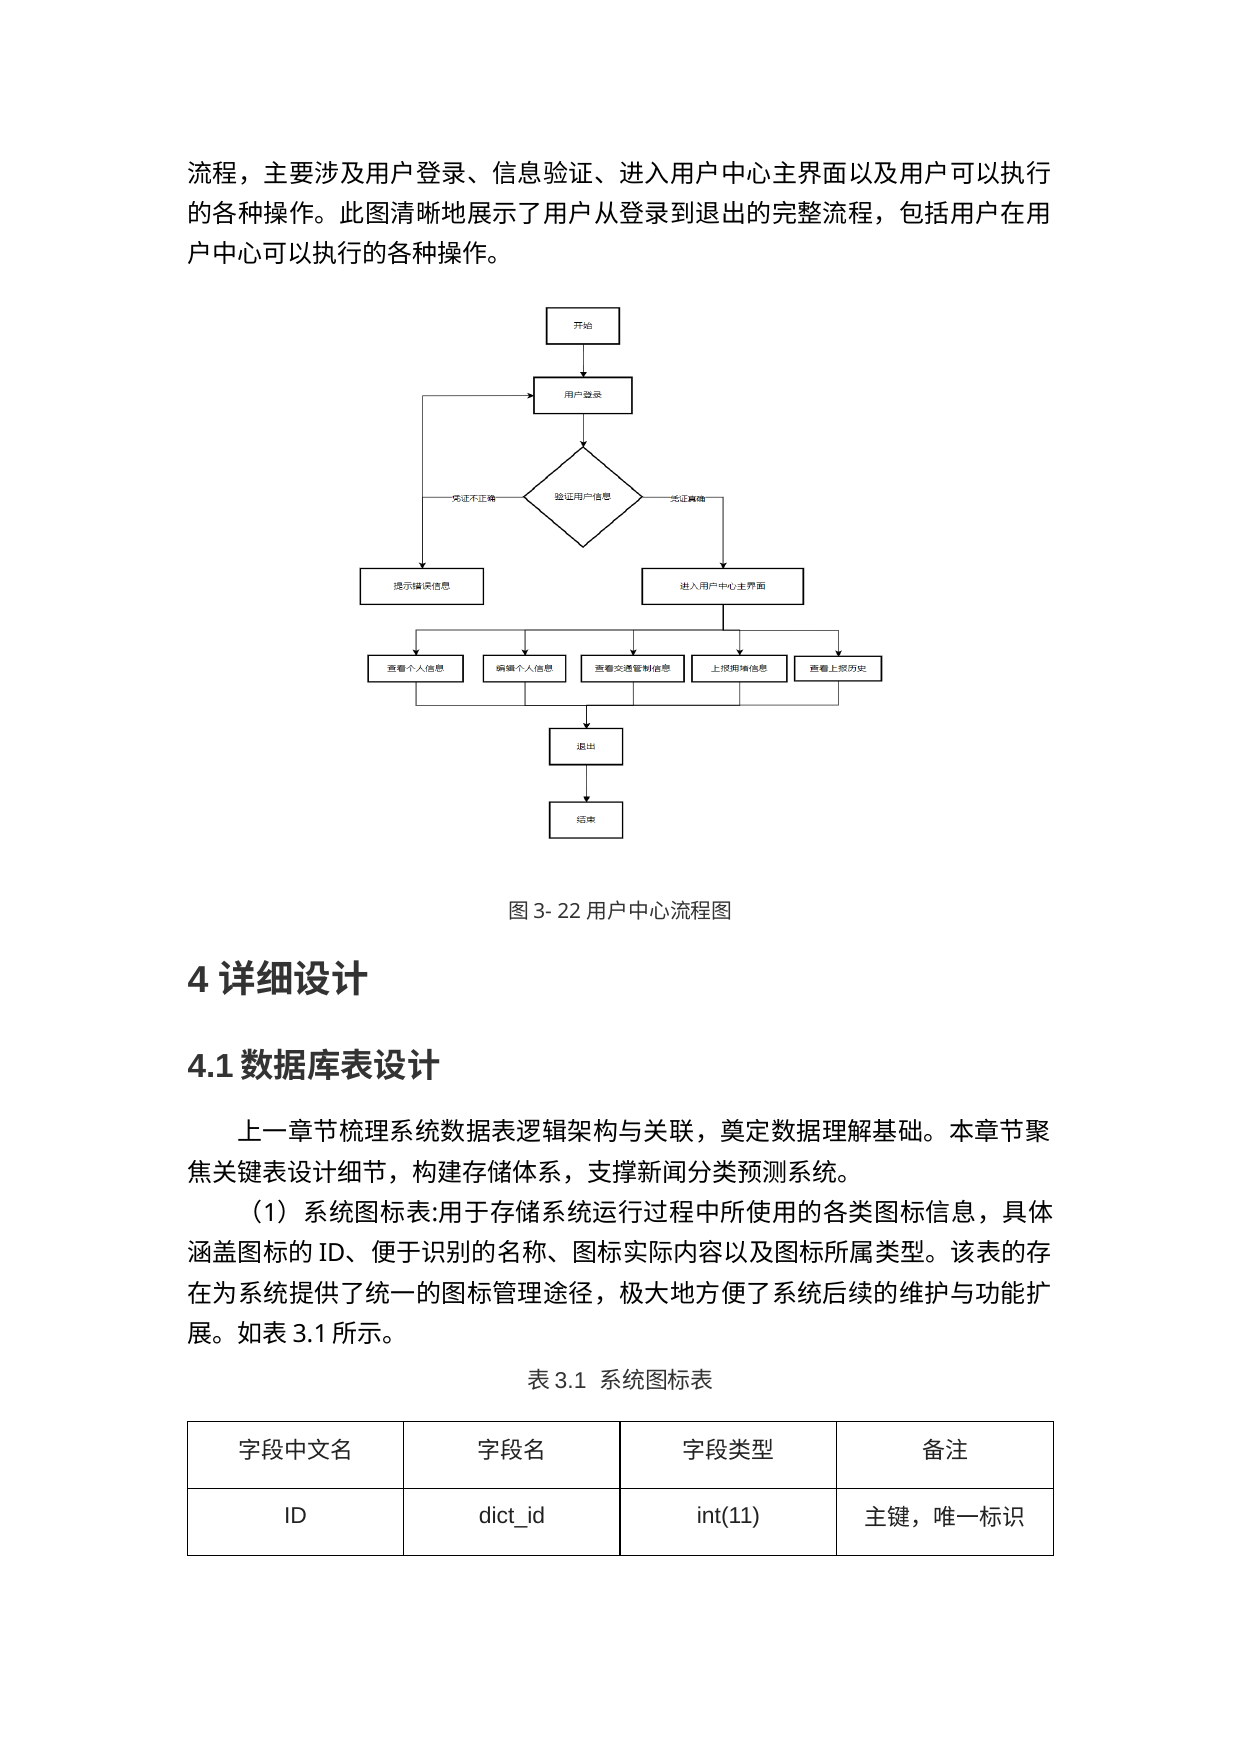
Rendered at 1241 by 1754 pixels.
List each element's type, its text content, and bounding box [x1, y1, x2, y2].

subtitle 4 详细设计 [187, 936, 1053, 1017]
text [187, 151, 1053, 272]
text 上一章节梳理系统数据表逻辑架构与关联，奠定数据理解基础。本章节聚焦关键表设计细节，构建存储体系，支撑新闻分类预测系统。 [187, 1110, 1053, 1190]
table_header 备注 [837, 1422, 1053, 1488]
table_cell 主键，唯一标识 [837, 1489, 1053, 1555]
text 表3.1 系统图标表 [187, 1358, 1053, 1398]
subtitle 4.1数据库表设计 [187, 1023, 1053, 1103]
table_cell ID [188, 1489, 403, 1555]
text （1）系统图标表:用于存储系统运行过程中所使用的各类图标信息，具体涵盖图标的ID、便于识别的名称、图标实际内容以及图标所属类型。该表的存在为系统提供了统一的图标管理途径，极大地方便了系统后续的维护与功能扩展。如表3.1所示。 [187, 1190, 1053, 1352]
picture [334, 278, 907, 864]
table_cell dict_id [404, 1489, 619, 1555]
table_header 字段中文名 [188, 1422, 403, 1488]
table_header 字段类型 [621, 1422, 836, 1488]
table_cell int(11) [621, 1489, 836, 1555]
table_header 字段名 [404, 1422, 619, 1488]
